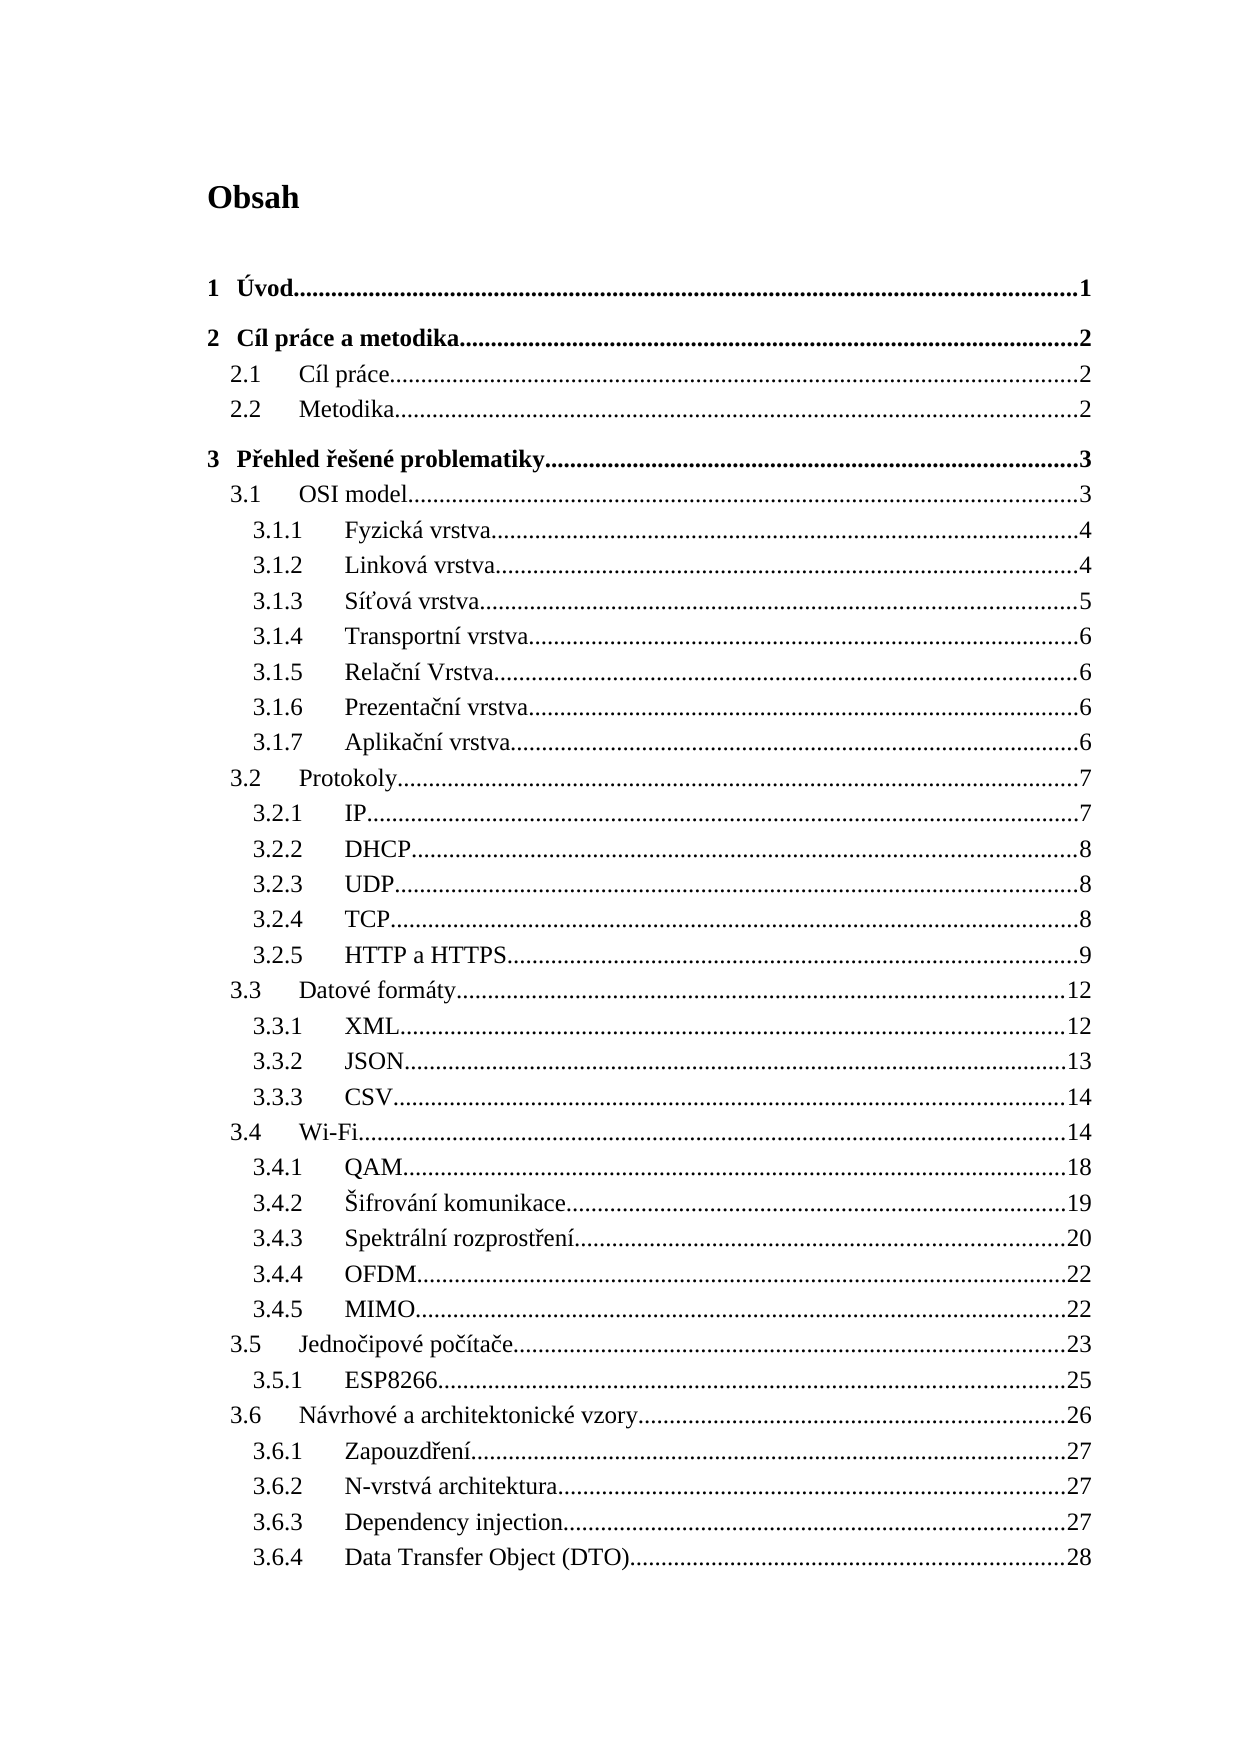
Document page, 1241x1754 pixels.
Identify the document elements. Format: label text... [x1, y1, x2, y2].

text 3.2.5 HTTP a HTTPS 9 [253, 943, 1122, 968]
text 3.2.3 UDP 8 [253, 872, 1122, 897]
text 3.1.2 Linková vrstva 4 [253, 554, 1122, 579]
text 3.2.1 IP 7 [253, 802, 1122, 827]
text 3.3.3 CSV 14 [253, 1085, 1122, 1110]
text 3.6.1 Zapouzdření 27 [253, 1439, 1122, 1464]
text 3.4.4 OFDM 22 [253, 1262, 1122, 1287]
text 3.3.1 XML 12 [253, 1014, 1122, 1039]
text 3.3 Datové formáty 12 [230, 979, 1122, 1004]
text 3.2 Protokoly 7 [230, 766, 1122, 791]
text 3.4.5 MIMO 22 [253, 1297, 1122, 1322]
text 3.4 Wi-Fi 14 [230, 1120, 1122, 1145]
text 3.6.2 N-vrstvá architektura 27 [253, 1474, 1122, 1499]
text 3.1 OSI model 3 [230, 483, 1122, 508]
text 3.2.4 TCP 8 [253, 908, 1122, 933]
text 3.4.3 Spektrální rozprostření 20 [253, 1227, 1122, 1252]
text 3.5.1 ESP8266 25 [253, 1368, 1122, 1393]
text 3.1.1 Fyzická vrstva 4 [253, 518, 1122, 543]
text 3.1.4 Transportní vrstva 6 [253, 624, 1122, 649]
text Obsah [207, 177, 1122, 216]
text 3.3.2 JSON 13 [253, 1049, 1122, 1074]
text 3.1.7 Aplikační vrstva 6 [253, 731, 1122, 756]
text 3.1.3 Síťová vrstva 5 [253, 589, 1122, 614]
text 3.1.5 Relační Vrstva 6 [253, 660, 1122, 685]
text 3.5 Jednočipové počítače 23 [230, 1333, 1122, 1358]
text 3.2.2 DHCP 8 [253, 837, 1122, 862]
text 2 Cíl práce a metodika 2 [207, 327, 1122, 352]
text 3.6.4 Data Transfer Object (DTO) 28 [253, 1545, 1122, 1570]
text 1 Úvod 1 [207, 277, 1122, 302]
text 2.2 Metodika 2 [230, 397, 1122, 422]
text 3.4.1 QAM 18 [253, 1156, 1122, 1181]
text 3.6.3 Dependency injection 27 [253, 1510, 1122, 1535]
text 3.1.6 Prezentační vrstva 6 [253, 695, 1122, 720]
text 3.6 Návrhové a architektonické vzory 26 [230, 1404, 1122, 1429]
text 3 Přehled řešené problematiky 3 [207, 447, 1122, 472]
text 2.1 Cíl práce 2 [230, 362, 1122, 387]
text 3.4.2 Šifrování komunikace 19 [253, 1191, 1122, 1216]
